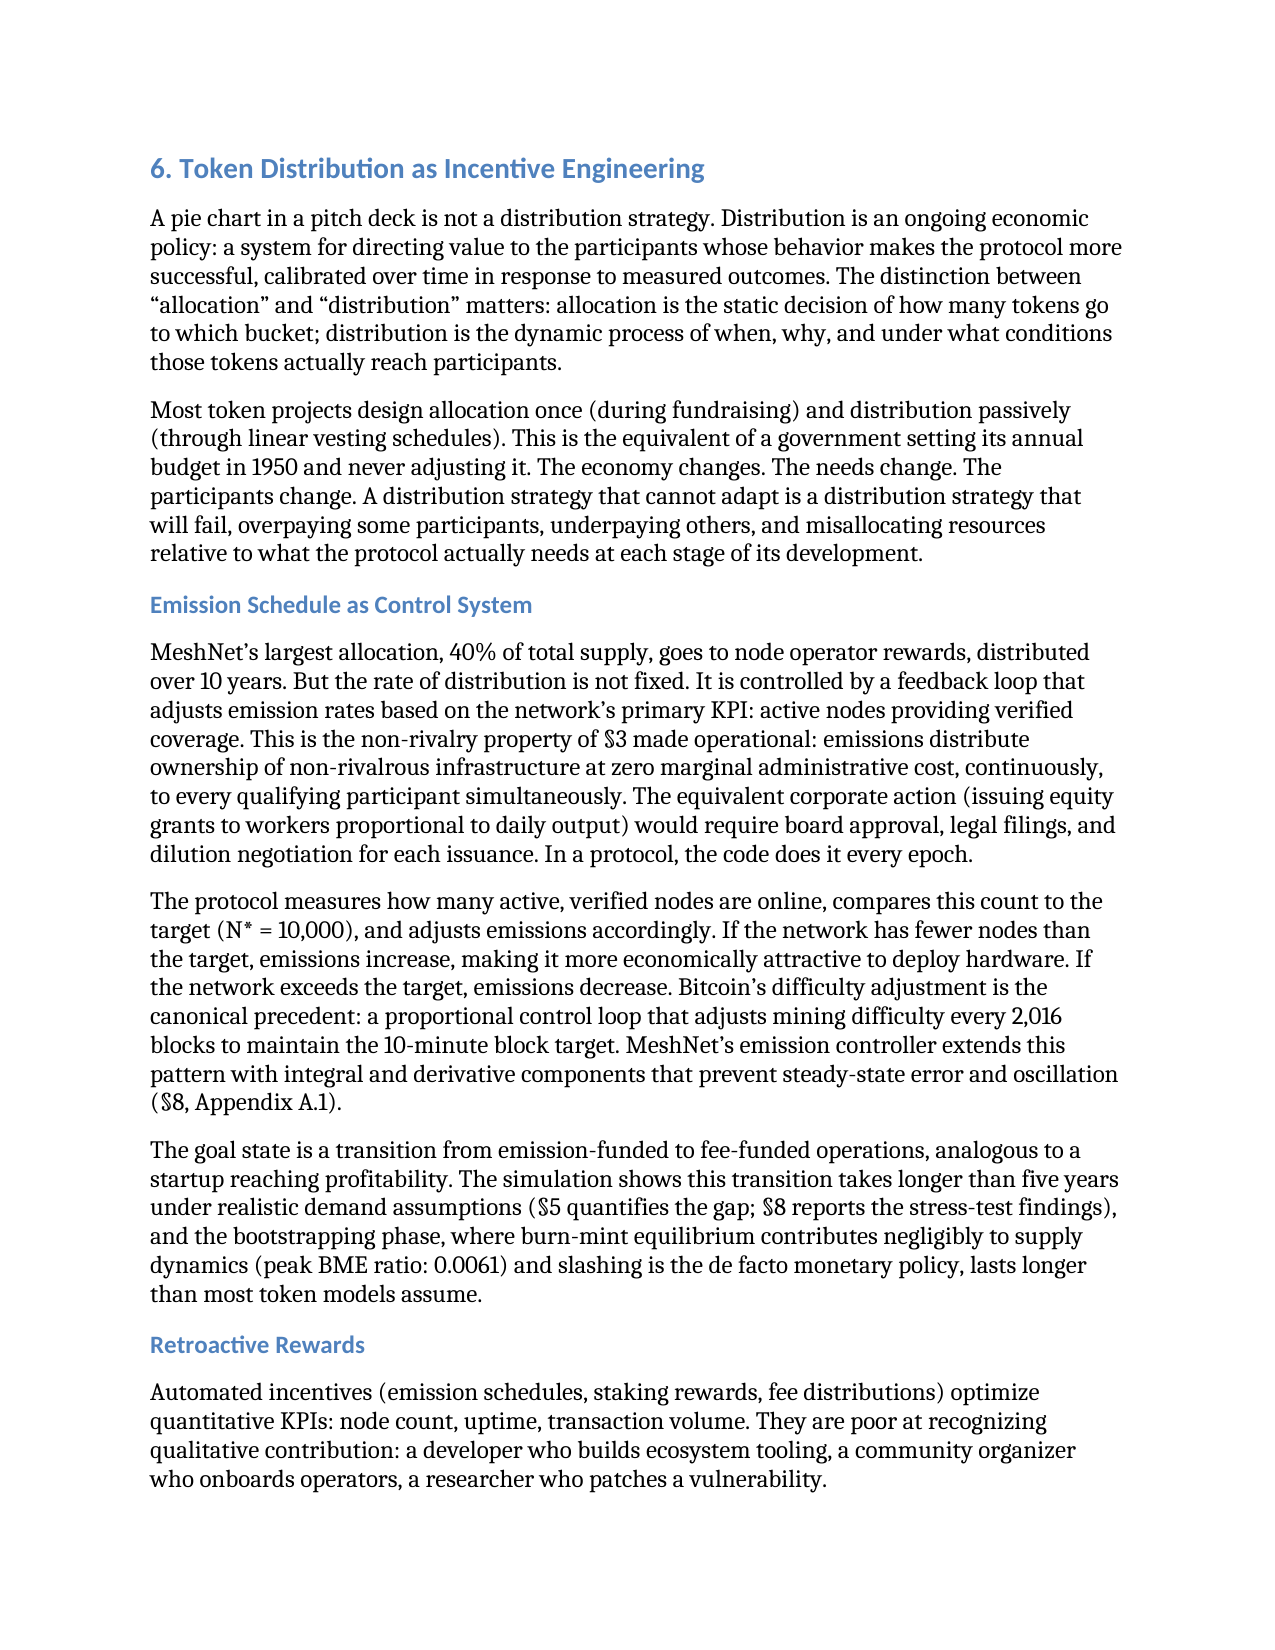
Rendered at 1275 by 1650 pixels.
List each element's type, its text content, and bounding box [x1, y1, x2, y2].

subtitle 6. Token Distribution as Incentive Engineering [150, 150, 1125, 186]
text A pie chart in a pitch deck is not a distribution strategy. Distribution is an ongoing economic policy: a system for directing value to the participants whose behavior makes the protocol more successful, calibrated over time in response to measured outcomes. The distinction between “allocation” and “distribution” matters: allocation is the static decision of how many tokens go to which bucket; distribution is the dynamic process of when, why, and under what conditions those tokens actually reach participants. [150, 204, 1125, 377]
subtitle Retroactive Rewards [150, 1329, 1125, 1359]
text Most token projects design allocation once (during fundraising) and distribution passively (through linear vesting schedules). This is the equivalent of a government setting its annual budget in 1950 and never adjusting it. The economy changes. The needs change. The participants change. A distribution strategy that cannot adapt is a distribution strategy that will fail, overpaying some participants, underpaying others, and misallocating resources relative to what the protocol actually needs at each stage of its development. [150, 396, 1125, 568]
text The protocol measures how many active, verified nodes are online, compares this count to the target (N* = 10,000), and adjusts emissions accordingly. If the network has fewer nodes than the target, emissions increase, making it more economically attractive to deploy hardware. If the network exceeds the target, emissions decrease. Bitcoin’s difficulty adjustment is the canonical precedent: a proportional control loop that adjusts mining difficulty every 2,016 blocks to maintain the 10-minute block target. MeshNet’s emission controller extends this pattern with integral and derivative components that prevent steady-state error and oscillation (§8, Appendix A.1). [150, 887, 1125, 1117]
subtitle Emission Schedule as Control System [150, 589, 1125, 619]
text The goal state is a transition from emission-funded to fee-funded operations, analogous to a startup reaching profitability. The simulation shows this transition takes longer than five years under realistic demand assumptions (§5 quantifies the gap; §8 reports the stress-test findings), and the bootstrapping phase, where burn-mint equilibrium contributes negligibly to supply dynamics (peak BME ratio: 0.0061) and slashing is the de facto monetary policy, lasts longer than most token models assume. [150, 1136, 1125, 1308]
text MeshNet’s largest allocation, 40% of total supply, goes to node operator rewards, distributed over 10 years. But the rate of distribution is not fixed. It is controlled by a feedback loop that adjusts emission rates based on the network’s primary KPI: active nodes providing verified coverage. This is the non-rivalry property of §3 made operational: emissions distribute ownership of non-rivalrous infrastructure at zero marginal administrative cost, continuously, to every qualifying participant simultaneously. The equivalent corporate action (issuing equity grants to workers proportional to daily output) would require board approval, legal filings, and dilution negotiation for each issuance. In a protocol, the code does it every epoch. [150, 638, 1125, 868]
text Automated incentives (emission schedules, staking rewards, fee distributions) optimize quantitative KPIs: node count, uptime, transaction volume. They are poor at recognizing qualitative contribution: a developer who builds ecosystem tooling, a community organizer who onboards operators, a researcher who patches a vulnerability. [150, 1378, 1125, 1493]
